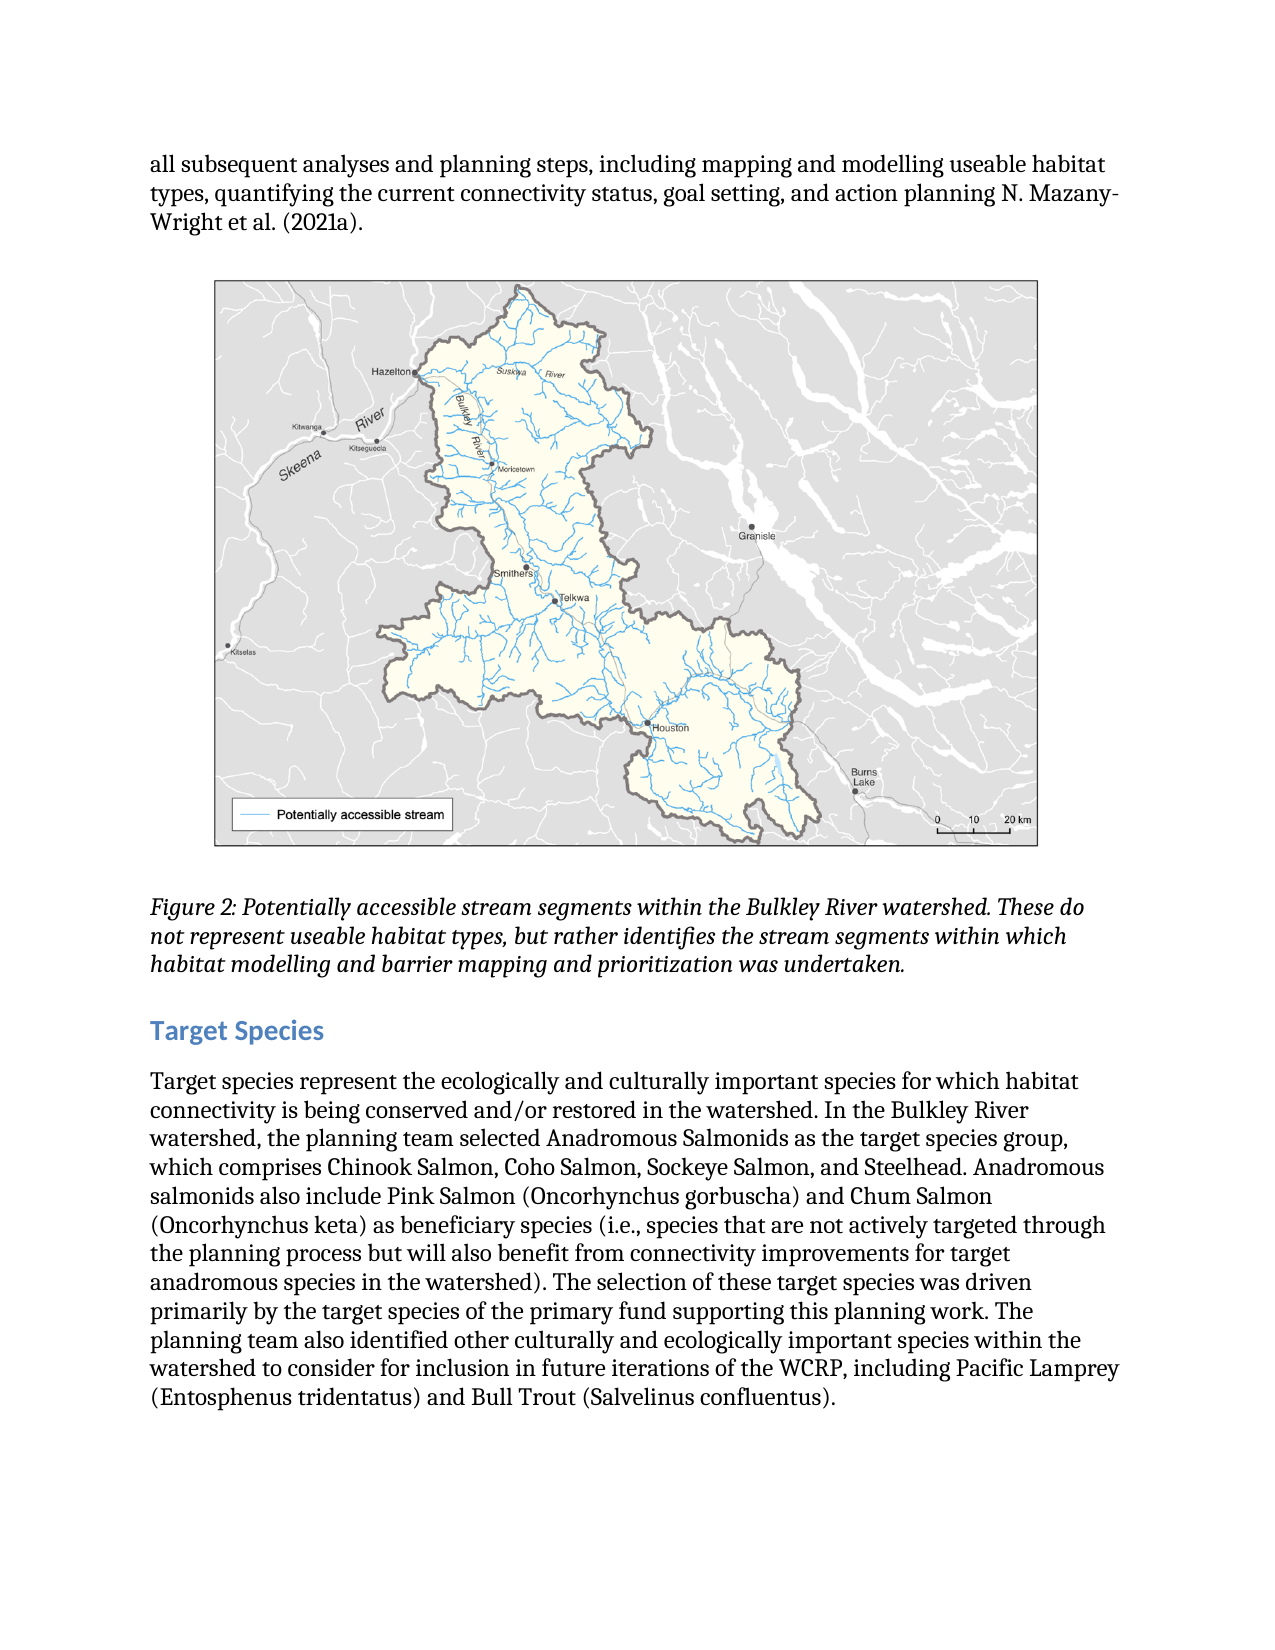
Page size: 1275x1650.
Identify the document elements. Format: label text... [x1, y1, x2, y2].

picture [188, 255, 1064, 872]
subtitle Target Species [150, 1012, 1125, 1048]
text Target species represent the ecologically and culturally important species for which habitat connectivity is being conserved and/or restored in the watershed. In the Bulkley River watershed, the planning team selected Anadromous Salmonids as the target species group, which comprises Chinook Salmon, Coho Salmon, Sockeye Salmon, and Steelhead. Anadromous salmonids also include Pink Salmon (Oncorhynchus gorbuscha) and Chum Salmon (Oncorhynchus keta) as beneficiary species (i.e., species that are not actively targeted through the planning process but will also benefit from connectivity improvements for target anadromous species in the watershed). The selection of these target species was driven primarily by the target species of the primary fund supporting this planning work. The planning team also identified other culturally and ecologically important species within the watershed to consider for inclusion in future iterations of the WCRP, including Pacific Lamprey (Entosphenus tridentatus) and Bull Trout (Salvelinus confluentus). [150, 1067, 1125, 1412]
table_header Figure 2: Potentially accessible stream segments within the Bulkley River watershed. These do not represent useable habitat types, but rather identifies the stream segments within which habitat modelling and barrier mapping and prioritization was undertaken. [139, 255, 1114, 992]
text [150, 150, 1125, 236]
